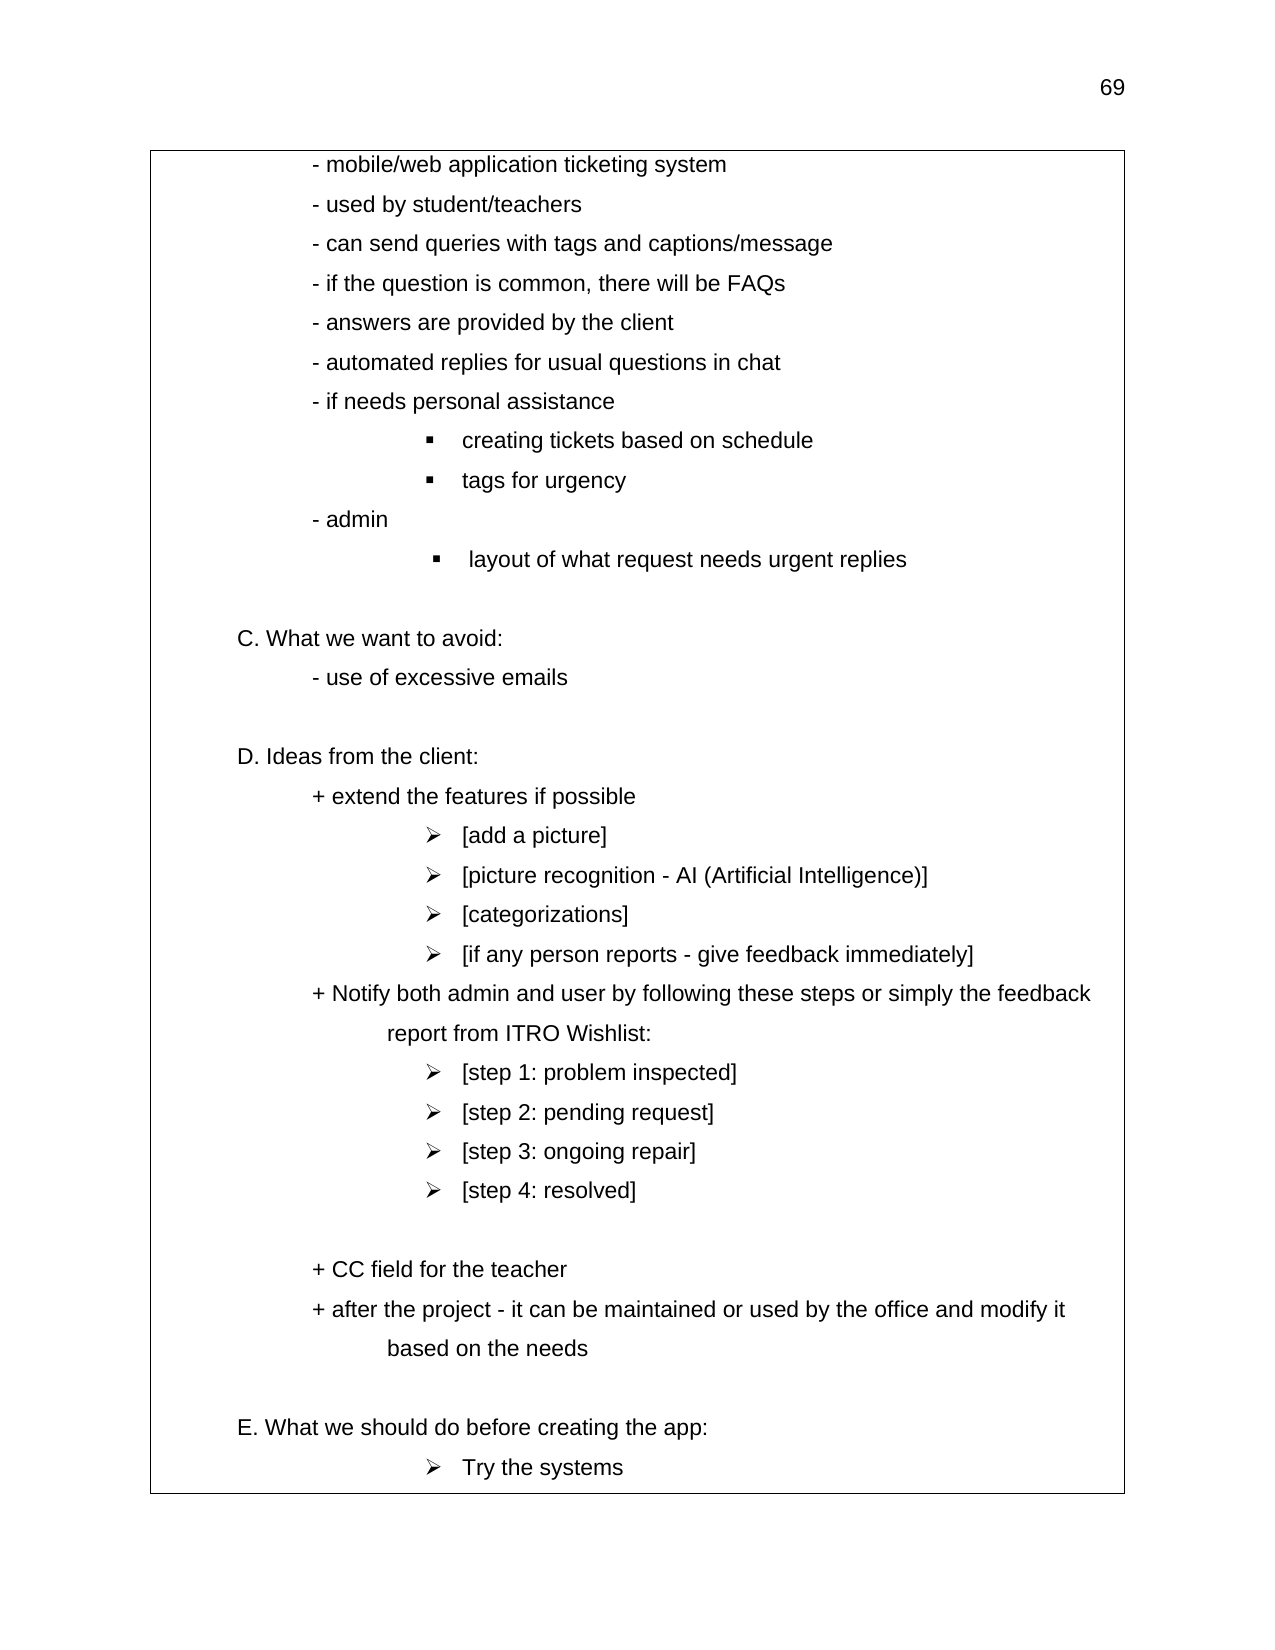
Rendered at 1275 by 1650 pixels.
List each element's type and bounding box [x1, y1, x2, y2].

table_cell [151, 151, 1124, 1493]
